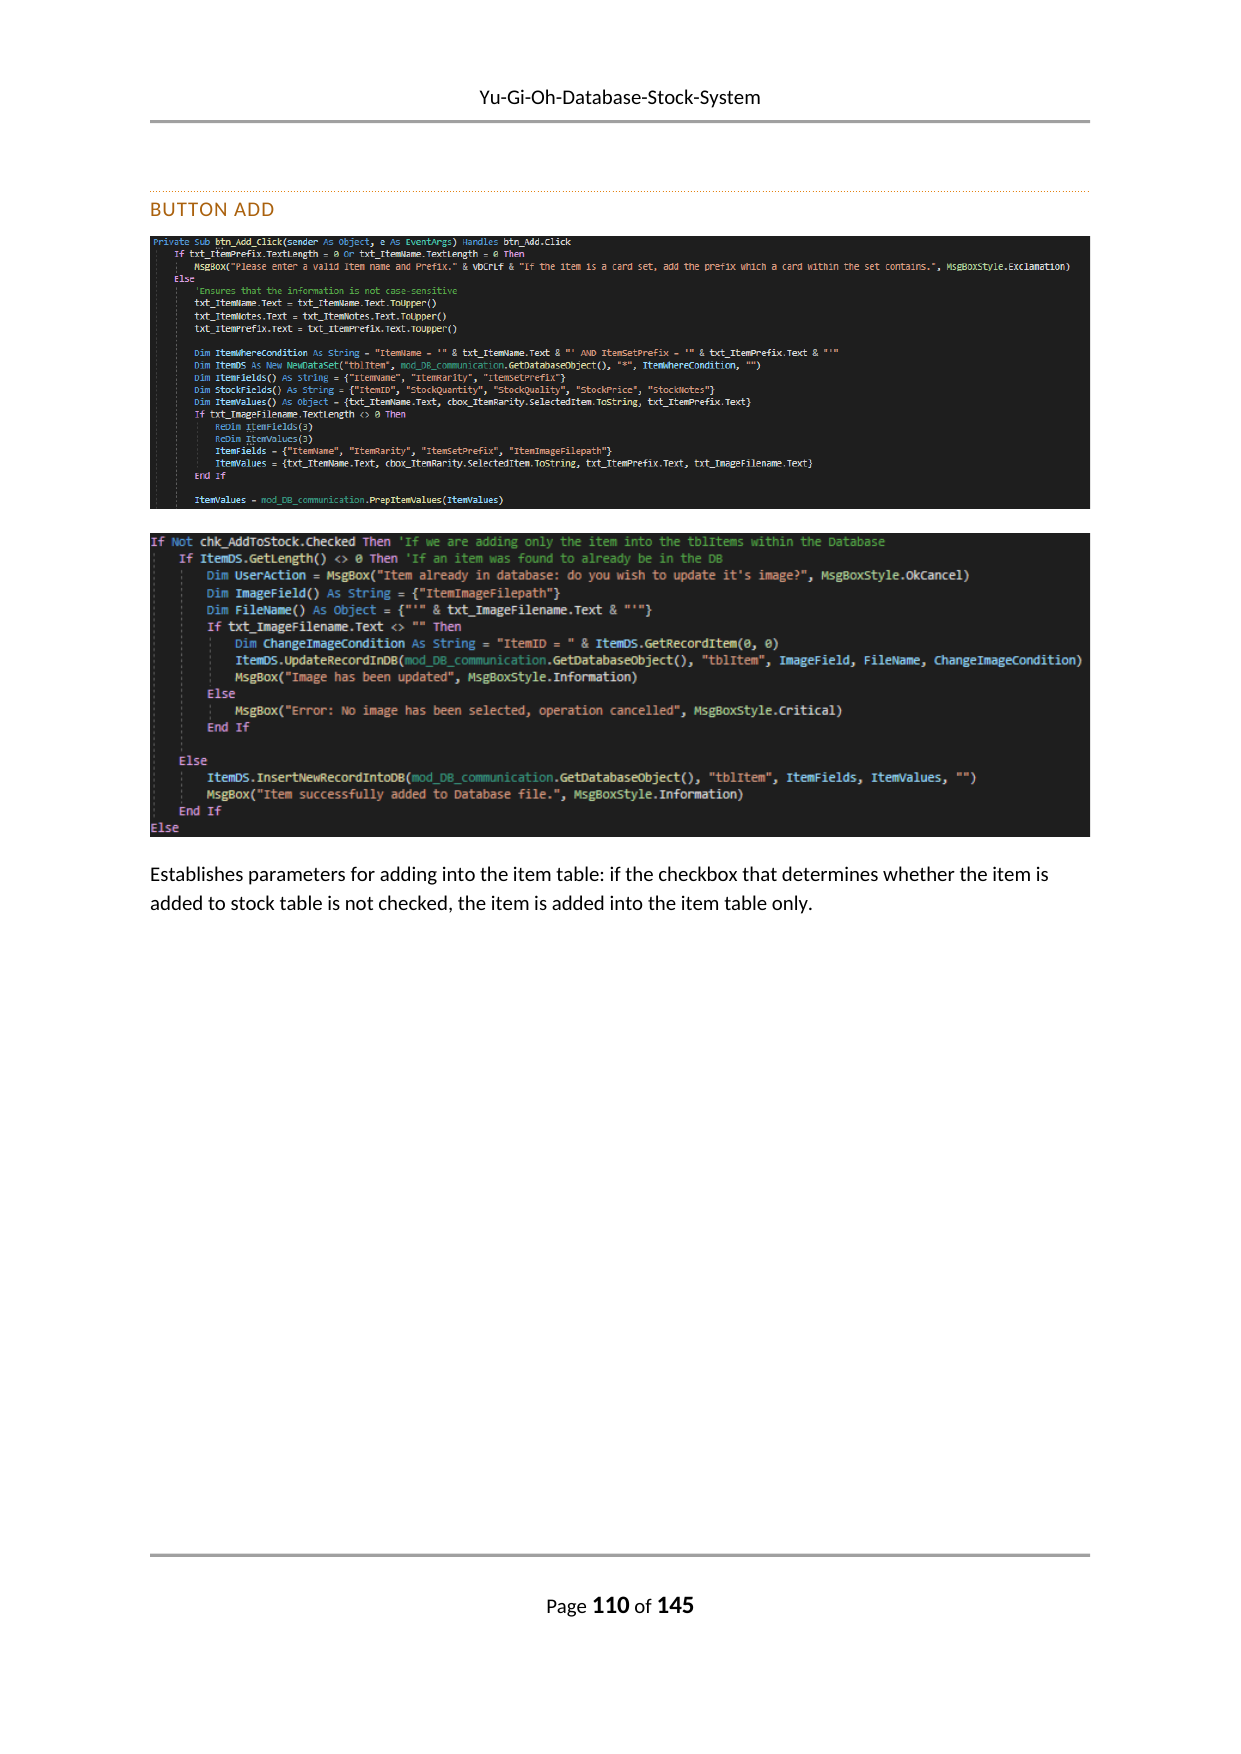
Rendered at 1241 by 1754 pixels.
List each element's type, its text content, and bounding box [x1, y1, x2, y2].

picture [150, 236, 1091, 509]
picture [150, 533, 1091, 837]
text Establishes parameters for adding into the item table: if the checkbox that determines whether the item is added to stock table is not checked, the item is added into the item table only. [150, 861, 1090, 916]
subtitle Button Add [150, 191, 1090, 222]
